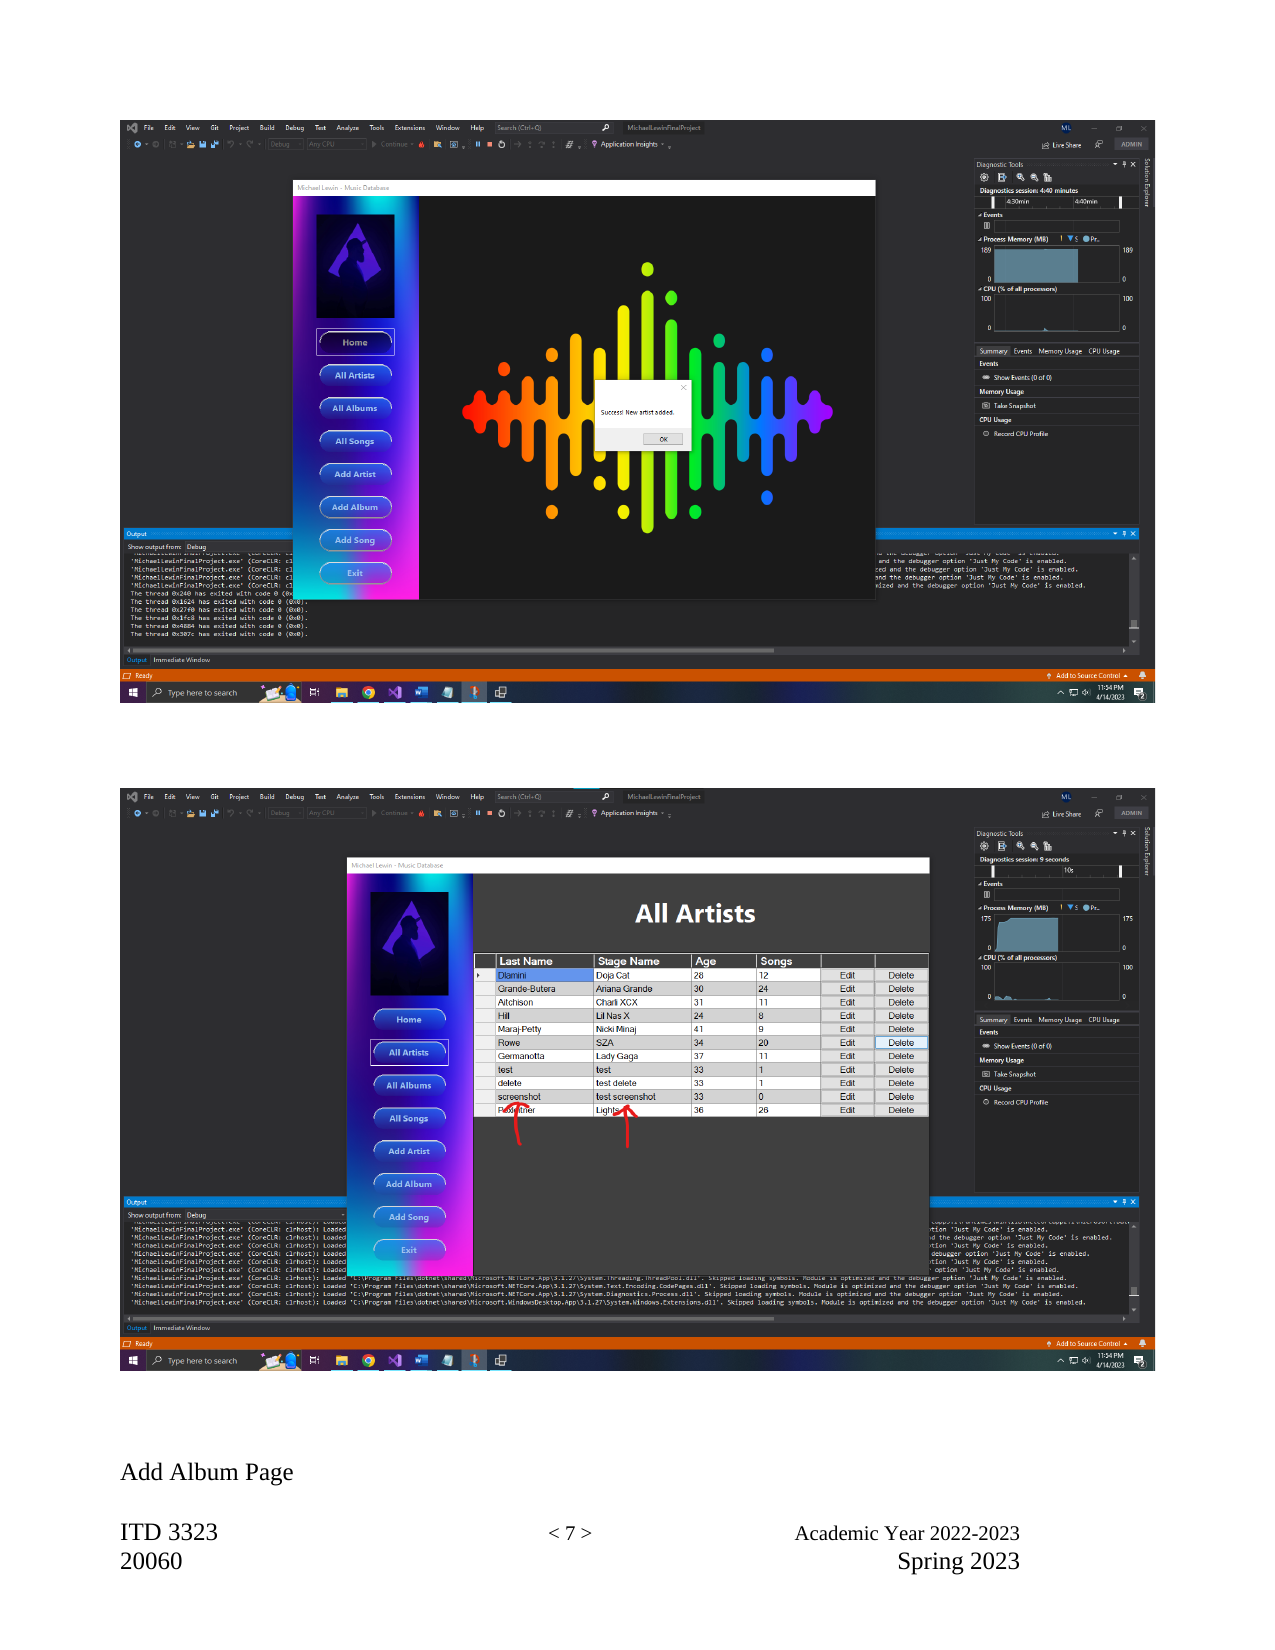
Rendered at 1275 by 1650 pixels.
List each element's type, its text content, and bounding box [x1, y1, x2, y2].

picture [120, 120, 1155, 703]
picture [120, 788, 1155, 1371]
text Add Album Page [120, 1457, 1155, 1486]
